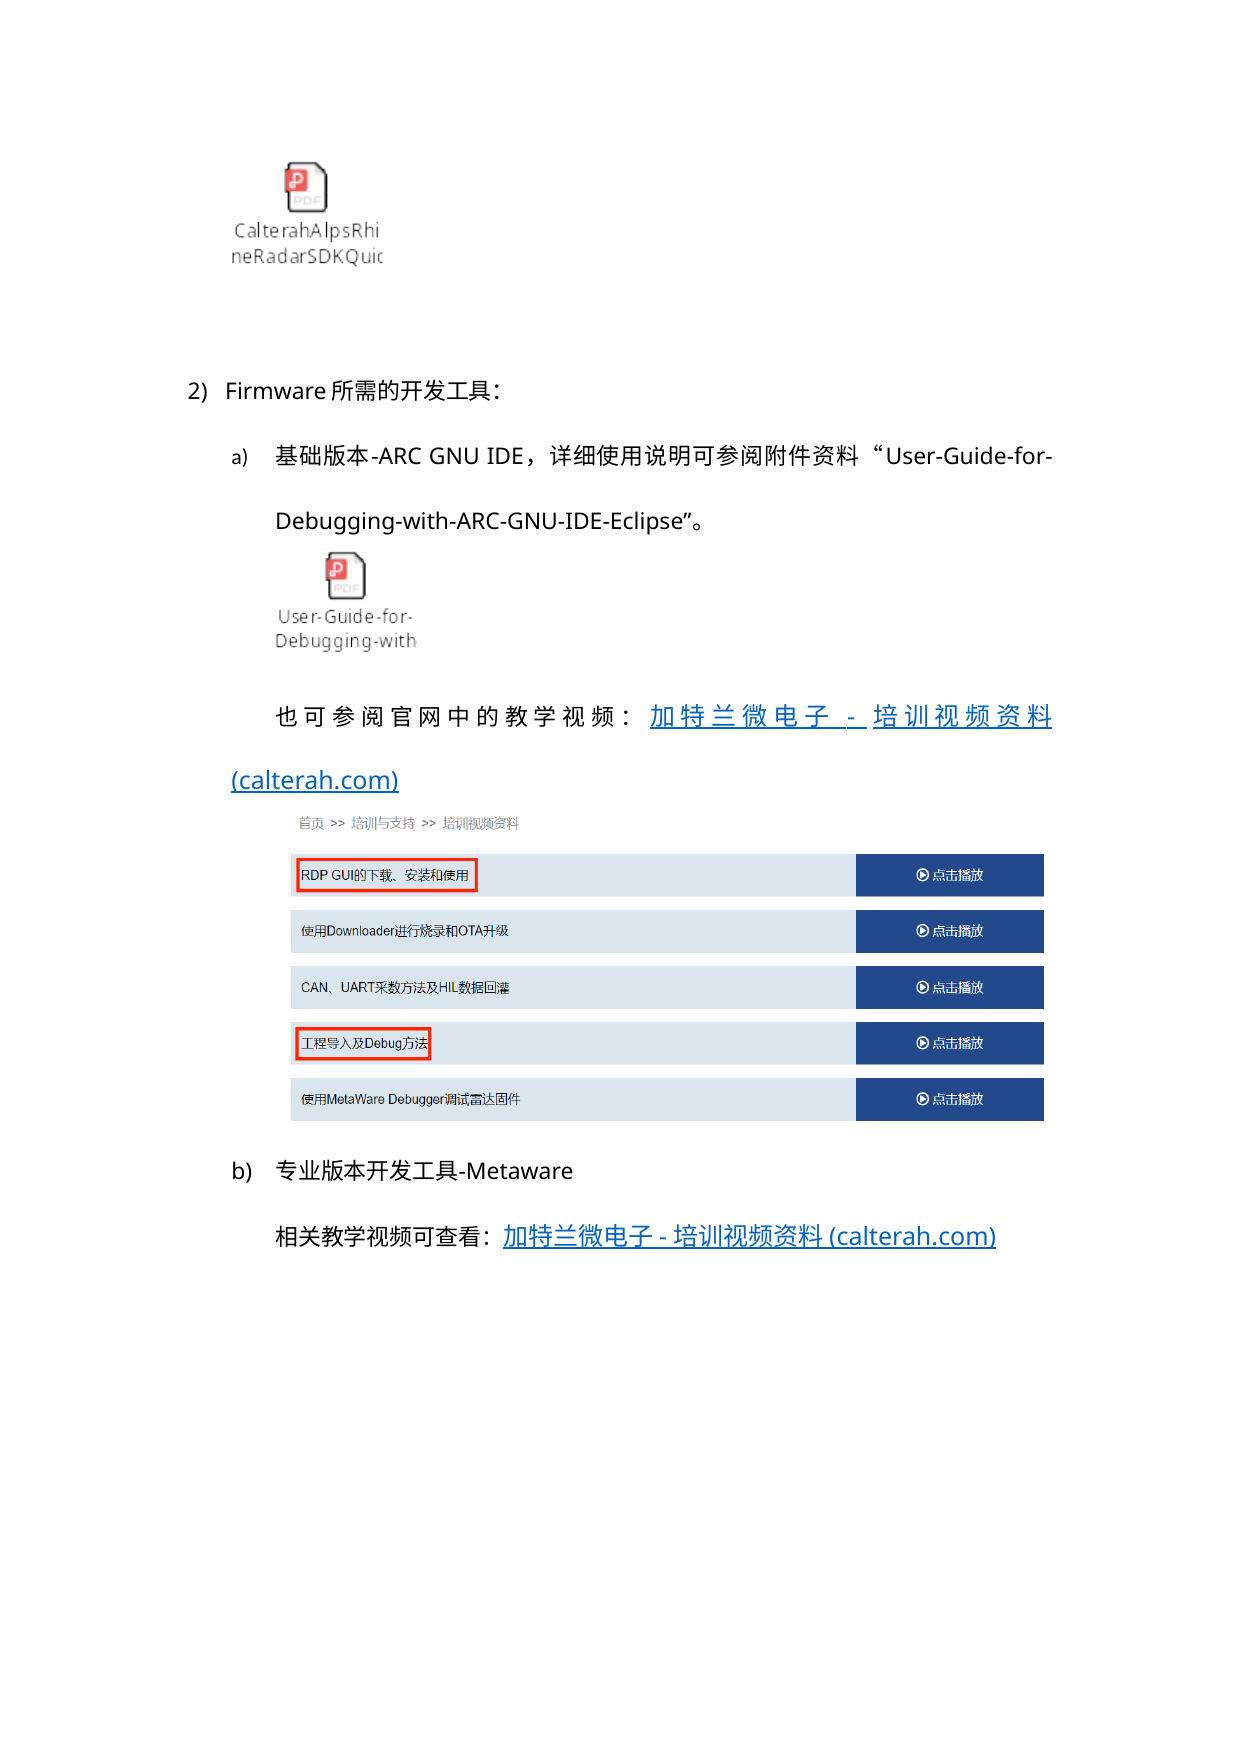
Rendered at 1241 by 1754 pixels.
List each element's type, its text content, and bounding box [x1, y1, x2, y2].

list Firmware所需的开发工具： [187, 357, 1053, 422]
picture [275, 812, 1056, 1130]
list 专业版本开发工具-Metaware [231, 1137, 1053, 1202]
list 相关教学视频可查看：加特兰微电子 - 培训视频资料 (calterah.com) [231, 1202, 1053, 1267]
list 也可参阅官网中的教学视频：加特兰微电子 - 培训视频资料 (calterah.com) [231, 682, 1053, 812]
list 基础版本-ARC GNU IDE，详细使用说明可参阅附件资料“User-Guide-for-Debugging-with-ARC-GNU-IDE-Eclipse”。 [231, 422, 1053, 552]
